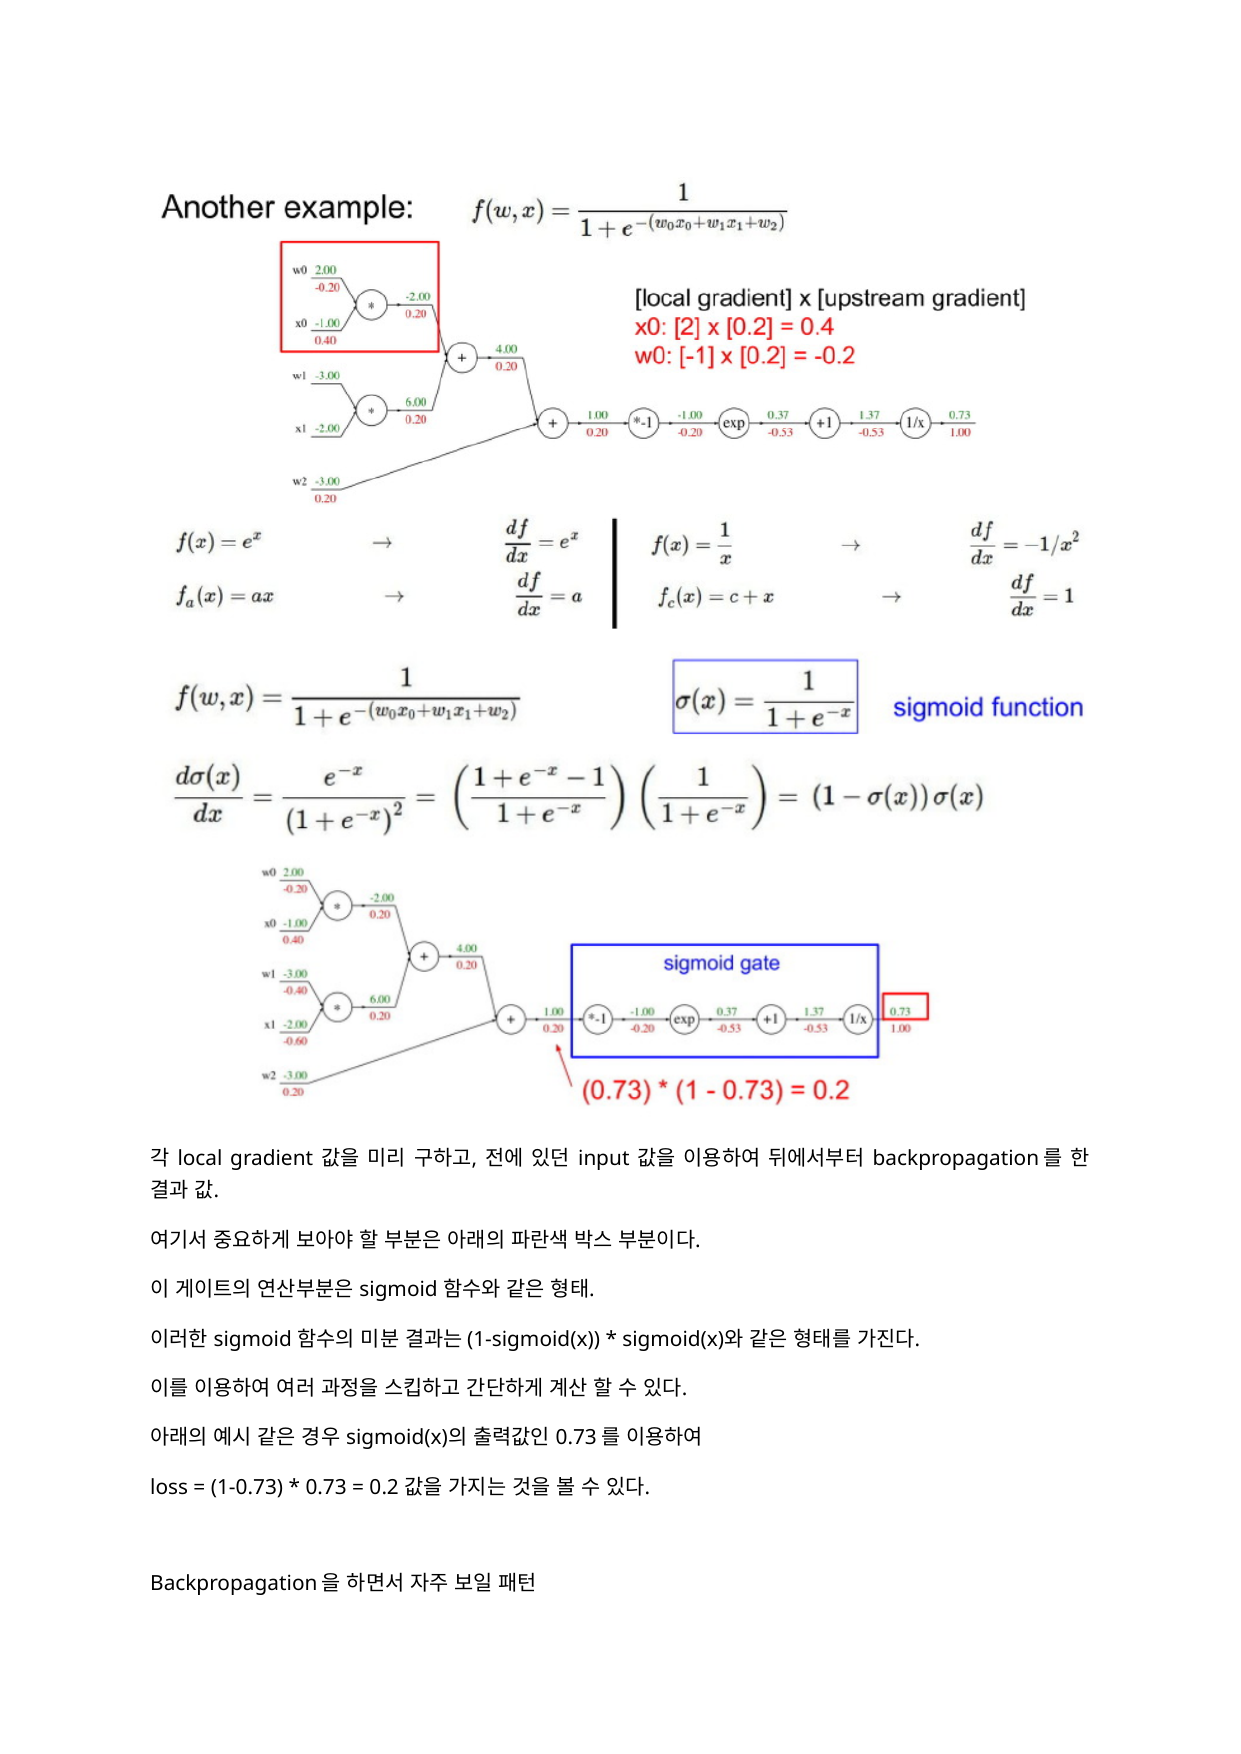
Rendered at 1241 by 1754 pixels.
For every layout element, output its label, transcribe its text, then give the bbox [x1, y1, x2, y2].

text 아래의 예시 같은 경우 sigmoid(x)의 출력값인 0.73를 이용하여 [150, 1421, 1090, 1451]
text 이러한 sigmoid 함수의 미분 결과는 (1-sigmoid(x)) * sigmoid(x)와 같은 형태를 가진다. [150, 1322, 1090, 1352]
text Backpropagation을 하면서 자주 보일 패턴 [150, 1567, 1090, 1597]
text 여기서 중요하게 보아야 할 부분은 아래의 파란색 박스 부분이다. [150, 1223, 1090, 1253]
picture [150, 177, 1091, 629]
text 각 local gradient 값을 미리 구하고, 전에 있던 input 값을 이용하여 뒤에서부터 backpropagation를 한 결과 값. [150, 1141, 1090, 1204]
text 이 게이트의 연산부분은 sigmoid 함수와 같은 형태. [150, 1272, 1090, 1303]
picture [150, 647, 1091, 1123]
text 이를 이용하여 여러 과정을 스킵하고 간단하게 계산 할 수 있다. [150, 1371, 1090, 1402]
text loss = (1-0.73) * 0.73 = 0.2 값을 가지는 것을 볼 수 있다. [150, 1470, 1090, 1500]
